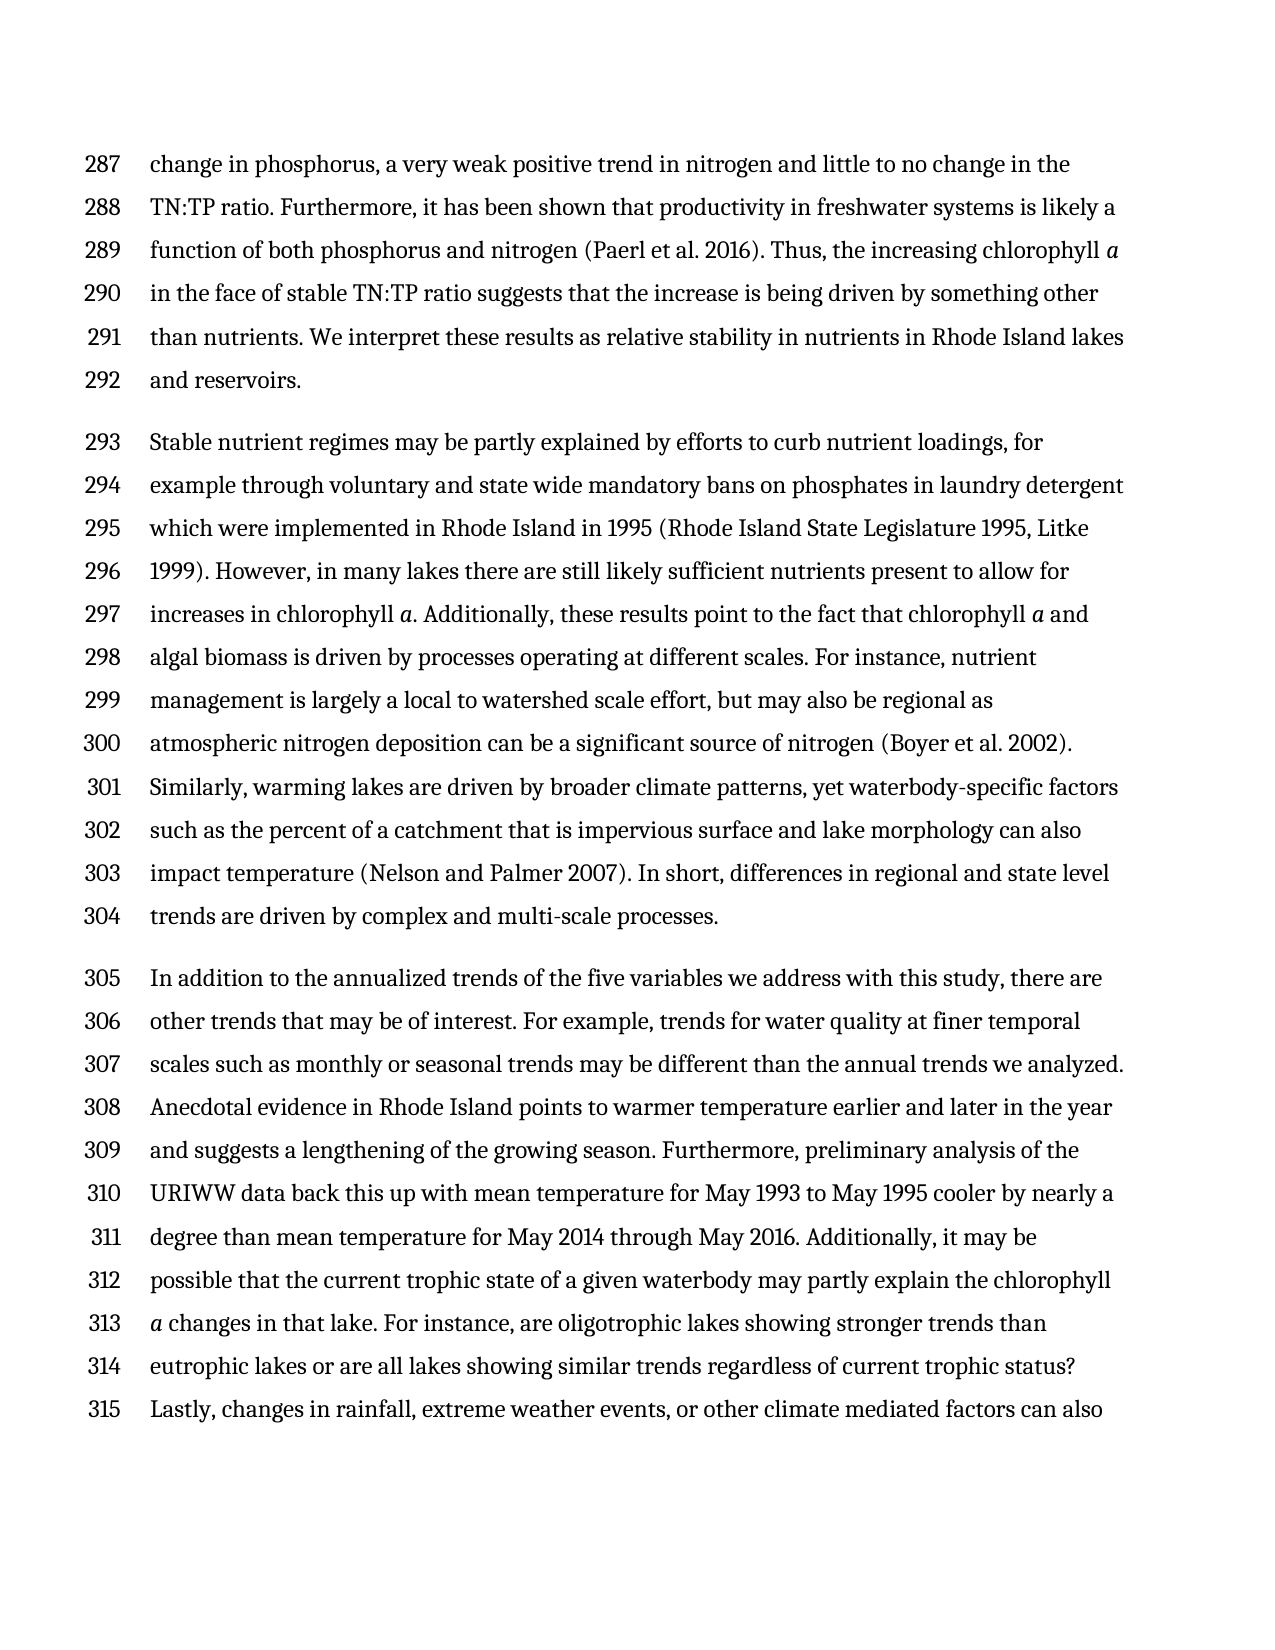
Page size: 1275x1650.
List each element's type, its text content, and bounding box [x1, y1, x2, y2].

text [150, 150, 1125, 394]
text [150, 964, 1125, 1424]
text Stable nutrient regimes may be partly explained by efforts to curb nutrient loadings, for example through voluntary and state wide mandatory bans on phosphates in laundry detergent which were implemented in Rhode Island in 1995 (Rhode Island State Legislature 1995, Litke 1999). However, in many lakes there are still likely sufficient nutrients present to allow for increases in chlorophyll a. Additionally, these results point to the fact that chlorophyll a and algal biomass is driven by processes operating at different scales. For instance, nutrient management is largely a local to watershed scale effort, but may also be regional as atmospheric nitrogen deposition can be a significant source of nitrogen (Boyer et al. 2002). Similarly, warming lakes are driven by broader climate patterns, yet waterbody-specific factors such as the percent of a catchment that is impervious surface and lake morphology can also impact temperature (Nelson and Palmer 2007). In short, differences in regional and state level trends are driven by complex and multi-scale processes. [150, 427, 1125, 931]
